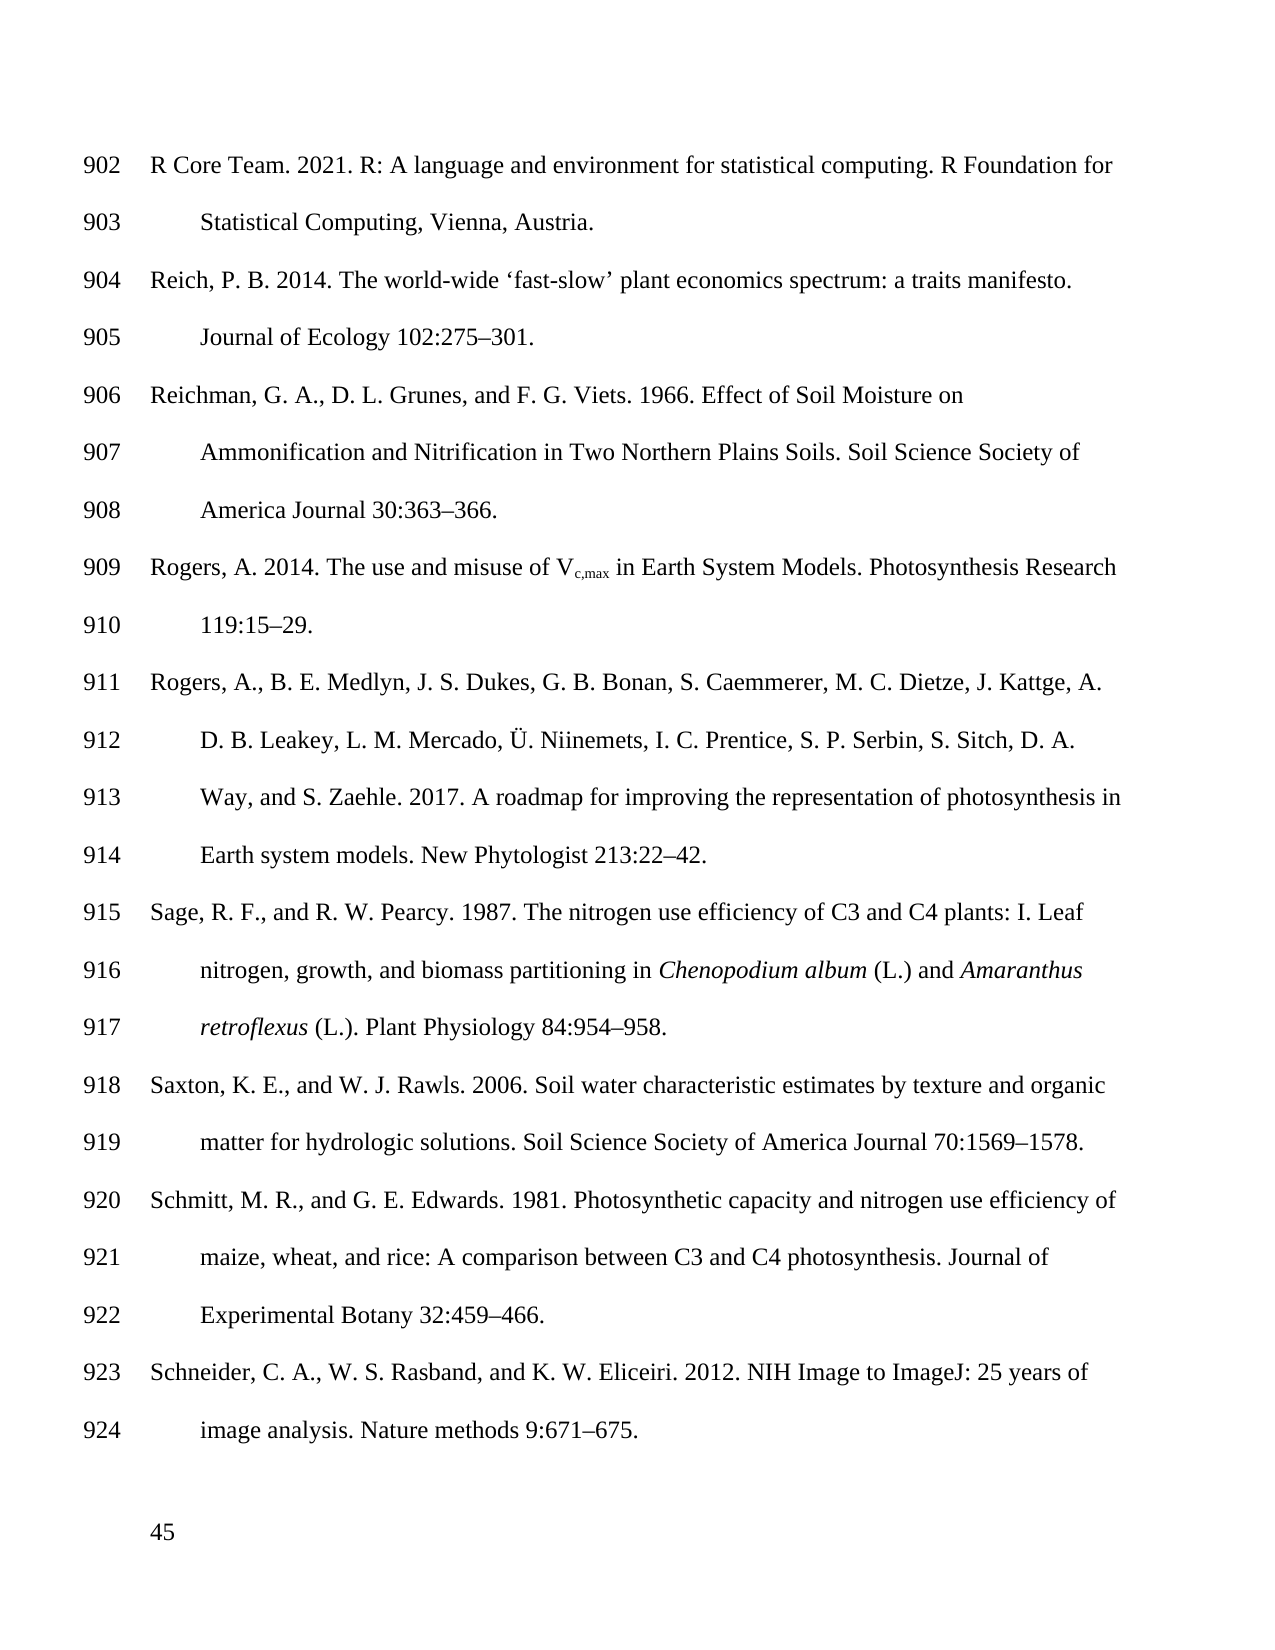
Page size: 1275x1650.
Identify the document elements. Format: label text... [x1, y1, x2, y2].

text R Core Team. 2021. R: A language and environment for statistical computing. R Foundation for Statistical Computing, Vienna, Austria. [150, 150, 1125, 236]
text Reichman, G. A., D. L. Grunes, and F. G. Viets. 1966. Effect of Soil Moisture on Ammonification and Nitrification in Two Northern Plains Soils. Soil Science Society of America Journal 30:363–366. [150, 380, 1125, 524]
text Schneider, C. A., W. S. Rasband, and K. W. Eliceiri. 2012. NIH Image to ImageJ: 25 years of image analysis. Nature methods 9:671–675. [150, 1357, 1125, 1444]
text Saxton, K. E., and W. J. Rawls. 2006. Soil water characteristic estimates by texture and organic matter for hydrologic solutions. Soil Science Society of America Journal 70:1569–1578. [150, 1070, 1125, 1156]
text Rogers, A. 2014. The use and misuse of Vc,max in Earth System Models. Photosynthesis Research 119:15–29. [150, 552, 1125, 639]
text Rogers, A., B. E. Medlyn, J. S. Dukes, G. B. Bonan, S. Caemmerer, M. C. Dietze, J. Kattge, A. D. B. Leakey, L. M. Mercado, Ü. Niinemets, I. C. Prentice, S. P. Serbin, S. Sitch, D. A. Way, and S. Zaehle. 2017. A roadmap for improving the representation of photosynthesis in Earth system models. New Phytologist 213:22–42. [150, 667, 1125, 869]
text Sage, R. F., and R. W. Pearcy. 1987. The nitrogen use efficiency of C3 and C4 plants: I. Leaf nitrogen, growth, and biomass partitioning in Chenopodium album (L.) and Amaranthus retroflexus (L.). Plant Physiology 84:954–958. [150, 897, 1125, 1041]
text Schmitt, M. R., and G. E. Edwards. 1981. Photosynthetic capacity and nitrogen use efficiency of maize, wheat, and rice: A comparison between C3 and C4 photosynthesis. Journal of Experimental Botany 32:459–466. [150, 1185, 1125, 1329]
text Reich, P. B. 2014. The world-wide ‘fast-slow’ plant economics spectrum: a traits manifesto. Journal of Ecology 102:275–301. [150, 265, 1125, 351]
